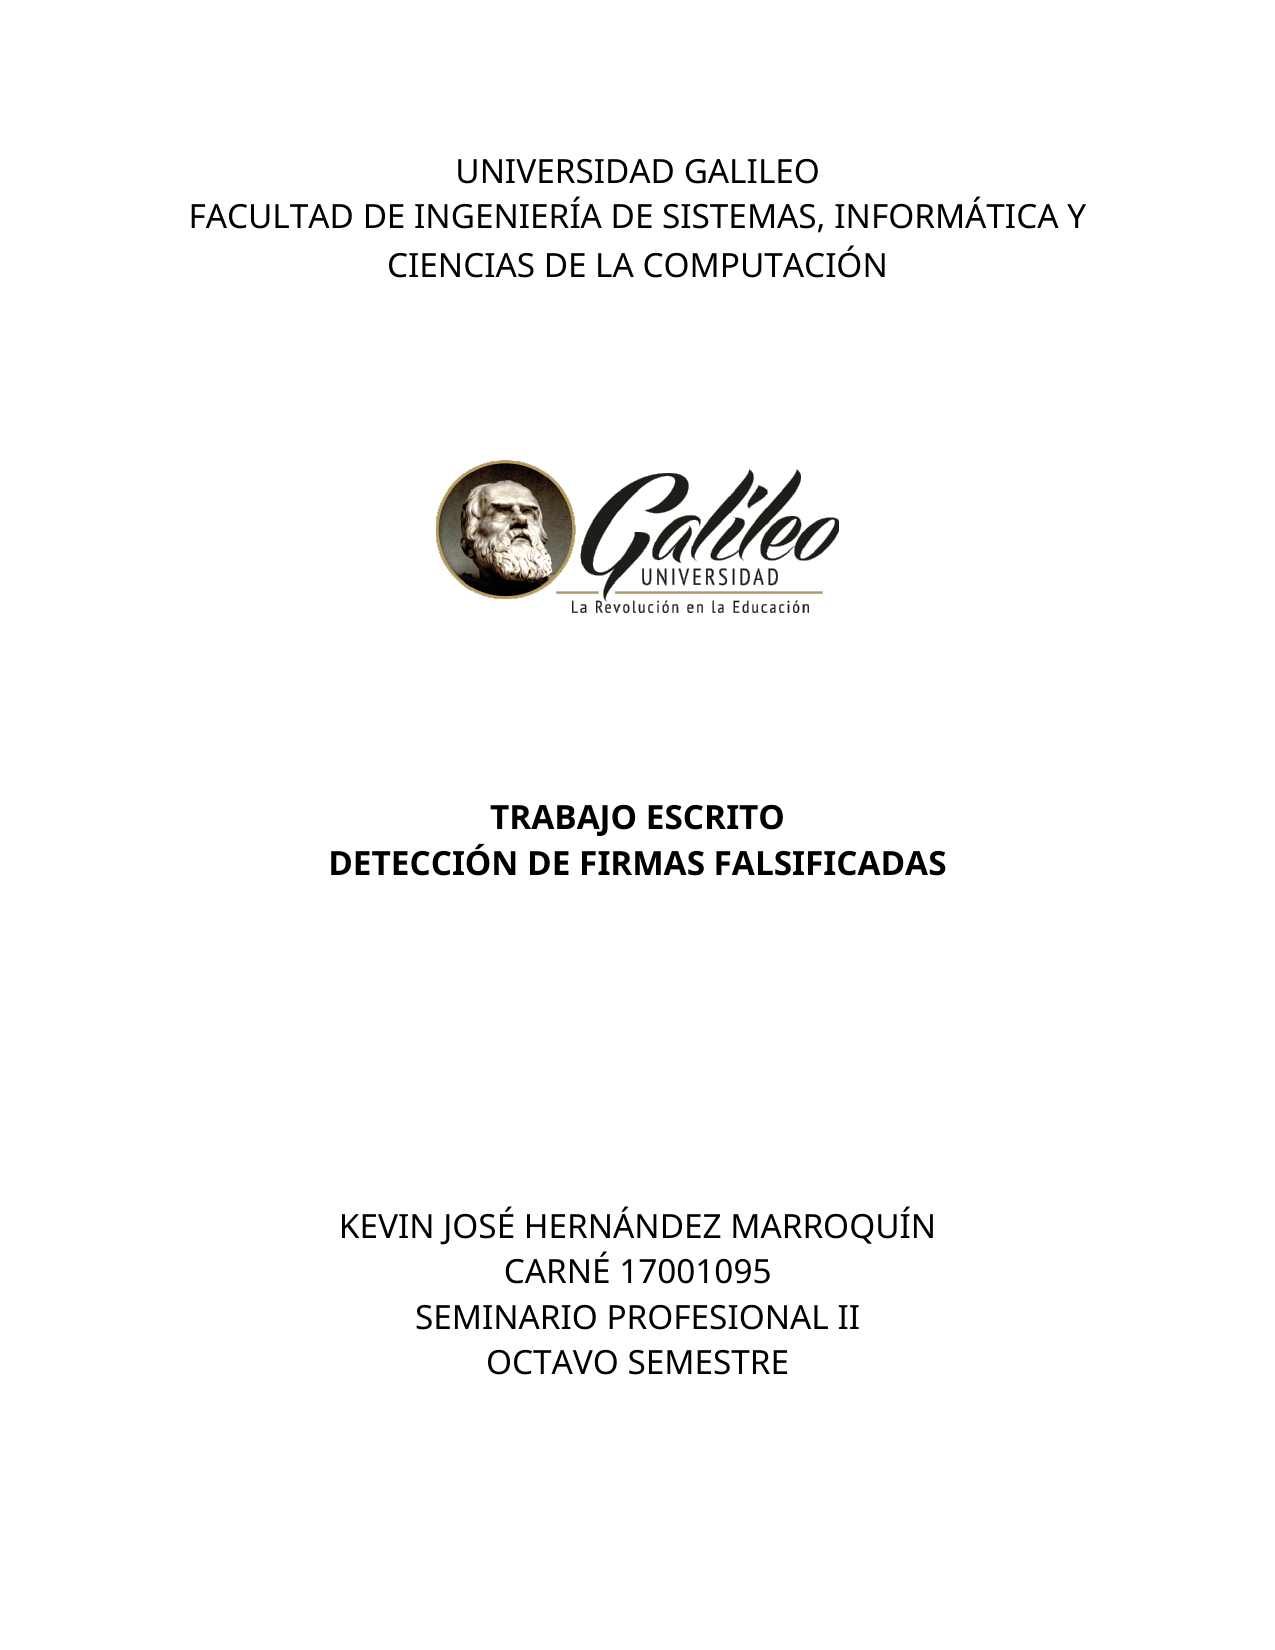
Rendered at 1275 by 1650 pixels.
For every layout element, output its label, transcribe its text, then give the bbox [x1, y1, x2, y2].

text TRABAJO ESCRITO [177, 794, 1098, 839]
text OCTAVO SEMESTRE [177, 1339, 1098, 1384]
text UNIVERSIDAD GALILEO [177, 148, 1098, 193]
picture [436, 460, 839, 613]
text SEMINARIO PROFESIONAL II [177, 1293, 1098, 1339]
text KEVIN JOSÉ HERNÁNDEZ MARROQUÍN [177, 1203, 1098, 1248]
text DETECCIÓN DE FIRMAS FALSIFICADAS [177, 839, 1098, 885]
text CARNÉ 17001095 [177, 1248, 1098, 1293]
text FACULTAD DE INGENIERÍA DE SISTEMAS, INFORMÁTICA Y CIENCIAS DE LA COMPUTACIÓN [177, 193, 1098, 287]
